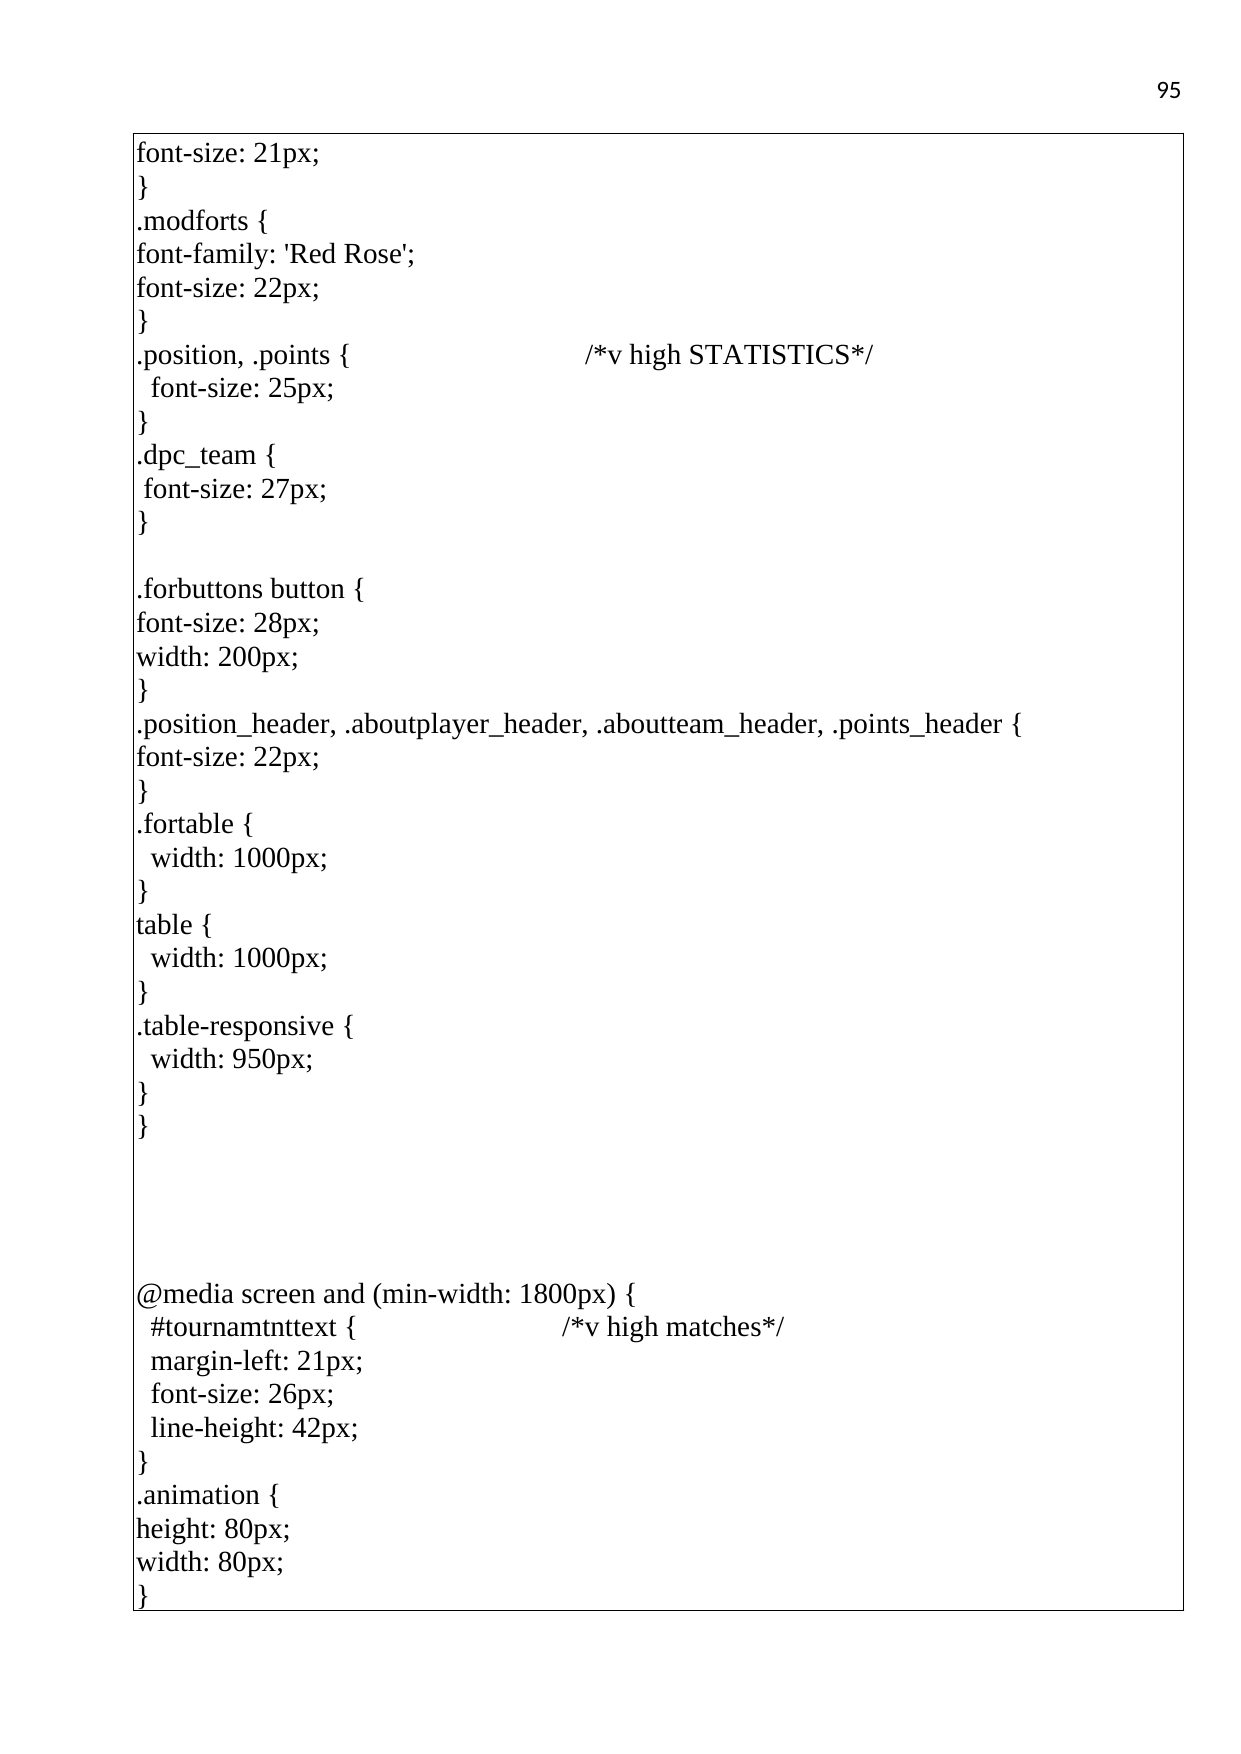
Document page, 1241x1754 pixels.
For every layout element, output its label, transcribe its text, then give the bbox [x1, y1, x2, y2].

text font-family: 'Red Rose'; [136, 236, 1181, 270]
text width: 1000px; [136, 941, 1181, 974]
text .position_header, .aboutplayer_header, .aboutteam_header, .points_header { [136, 706, 1181, 739]
text .position, .points { /*v high STATISTICS*/ [136, 337, 1181, 370]
text } [136, 873, 1181, 907]
text font-size: 22px; [136, 739, 1181, 773]
text .animation { [136, 1477, 1181, 1511]
text } [136, 1108, 1181, 1142]
text } [136, 1075, 1181, 1108]
text .forbuttons button { [136, 572, 1181, 605]
text } [136, 169, 1181, 203]
text font-size: 21px; [134, 134, 1183, 169]
text width: 1000px; [136, 840, 1181, 873]
text } [136, 672, 1181, 706]
text #tournamtnttext { /*v high matches*/ [136, 1309, 1181, 1343]
text margin-left: 21px; [136, 1343, 1181, 1377]
text .table-responsive { [136, 1008, 1181, 1041]
text @media screen and (min-width: 1800px) { [136, 1276, 1181, 1309]
text .dpc_team { [136, 437, 1181, 471]
text } [136, 504, 1181, 538]
text font-size: 27px; [136, 471, 1181, 504]
text line-height: 42px; [136, 1410, 1181, 1444]
text } [136, 1578, 1181, 1610]
text table { [136, 907, 1181, 941]
text font-size: 26px; [136, 1377, 1181, 1410]
text font-size: 25px; [136, 370, 1181, 404]
text } [136, 1444, 1181, 1477]
text width: 200px; [136, 639, 1181, 672]
text } [136, 773, 1181, 806]
text font-size: 28px; [136, 605, 1181, 639]
text width: 80px; [136, 1544, 1181, 1578]
text height: 80px; [136, 1511, 1181, 1544]
text font-size: 22px; [136, 270, 1181, 303]
text } [136, 974, 1181, 1008]
text width: 950px; [136, 1041, 1181, 1075]
text .fortable { [136, 806, 1181, 840]
text } [136, 303, 1181, 337]
text .modforts { [136, 203, 1181, 236]
text } [136, 404, 1181, 437]
